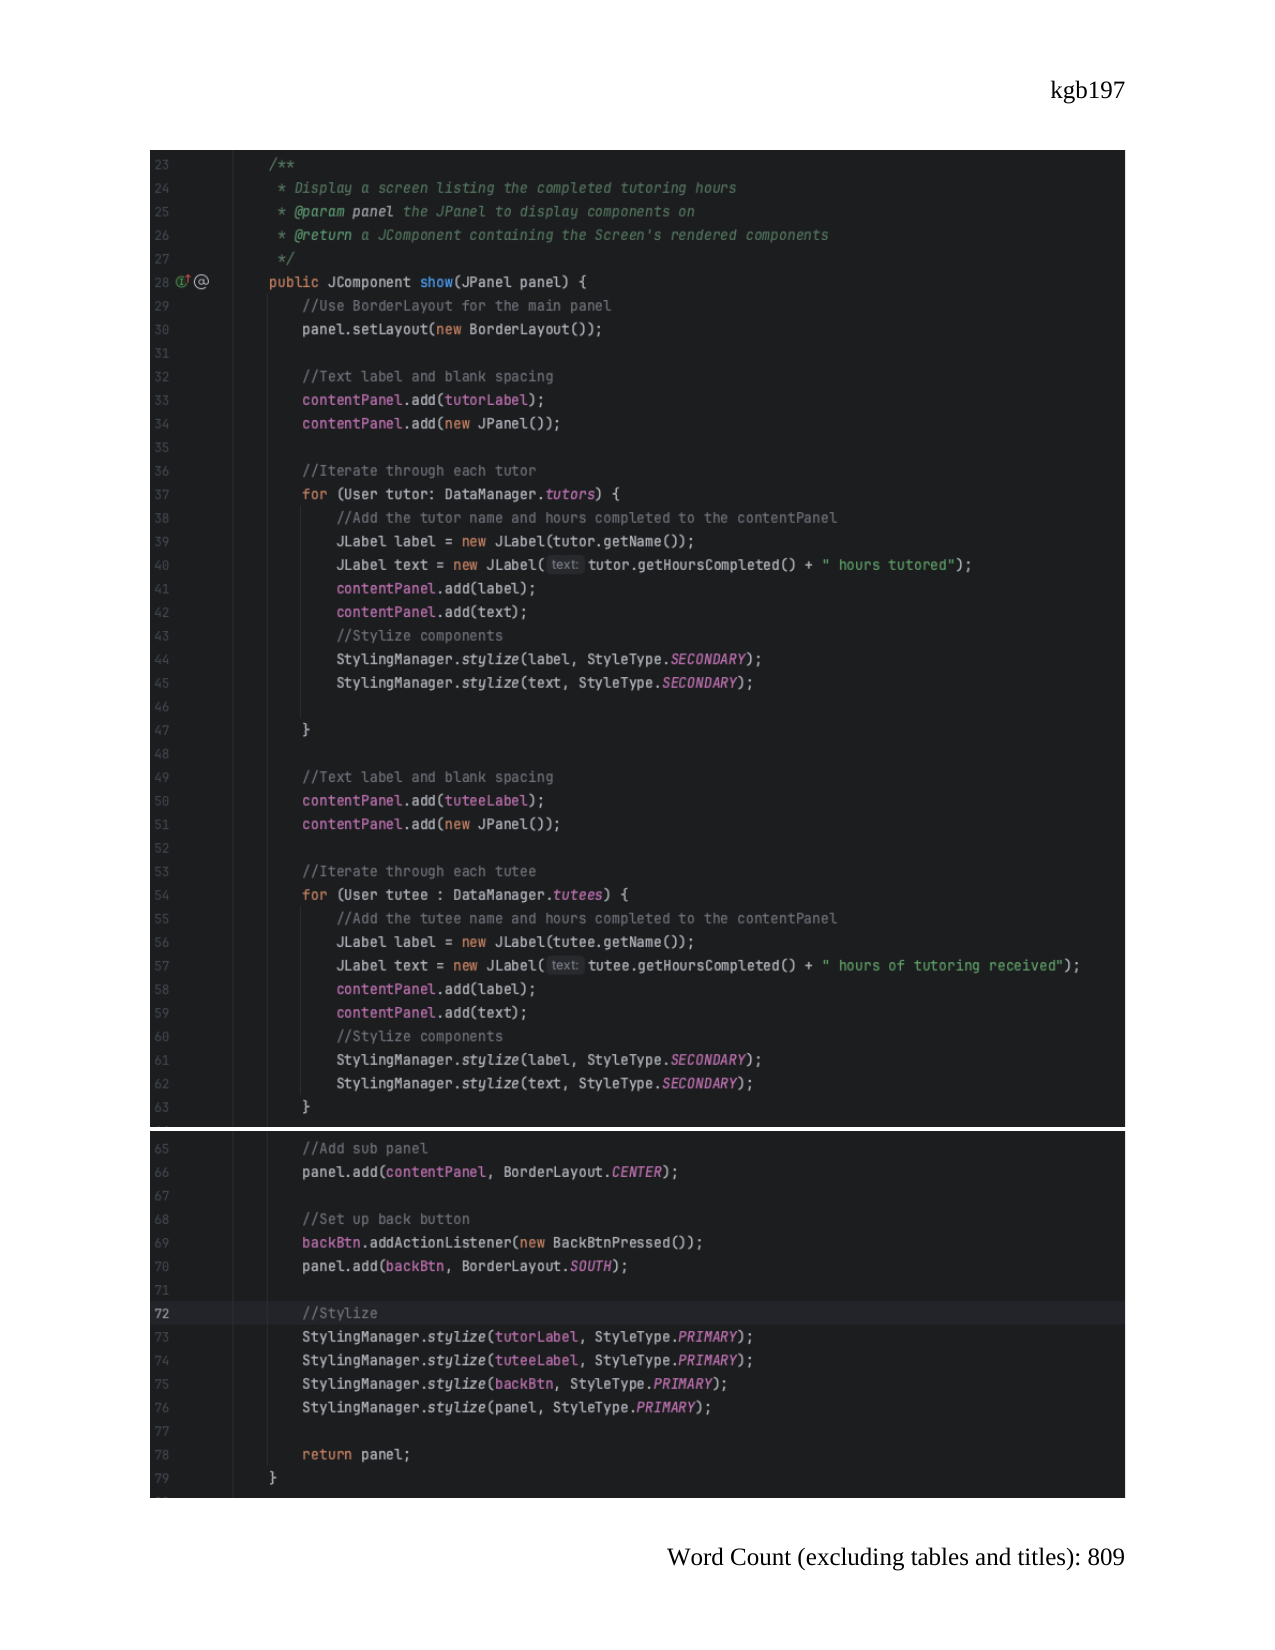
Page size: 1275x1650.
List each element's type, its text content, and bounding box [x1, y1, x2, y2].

picture [150, 150, 1125, 1127]
picture [150, 1131, 1125, 1498]
